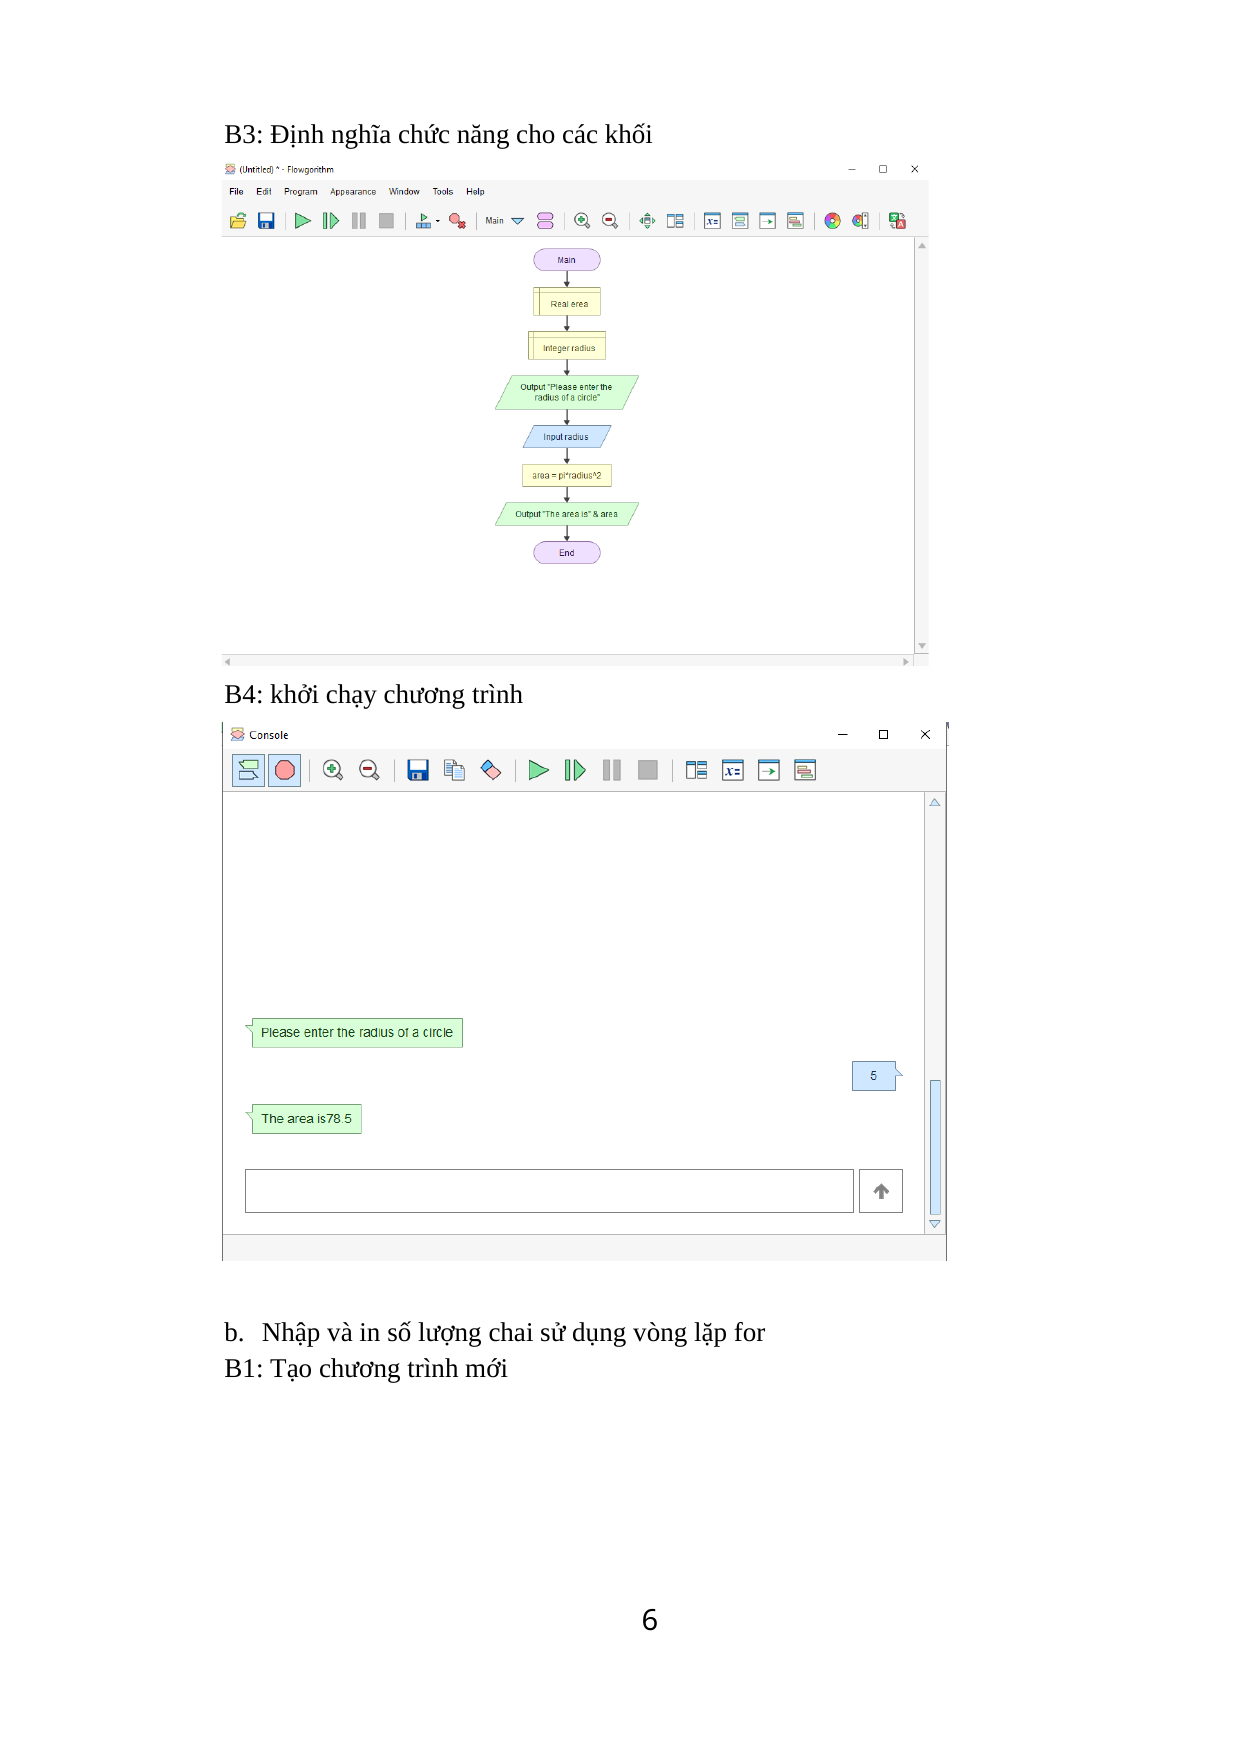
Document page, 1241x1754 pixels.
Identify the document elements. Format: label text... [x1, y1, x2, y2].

list B1: Tạo chương trình mới [224, 1352, 1122, 1383]
picture [221, 161, 929, 666]
list Nhập và in số lượng chai sử dụng vòng lặp for [224, 1317, 1122, 1348]
text B4: khởi chạy chương trình [224, 678, 1122, 710]
text B3: Định nghĩa chức năng cho các khối [224, 118, 1122, 149]
picture [221, 722, 949, 1261]
